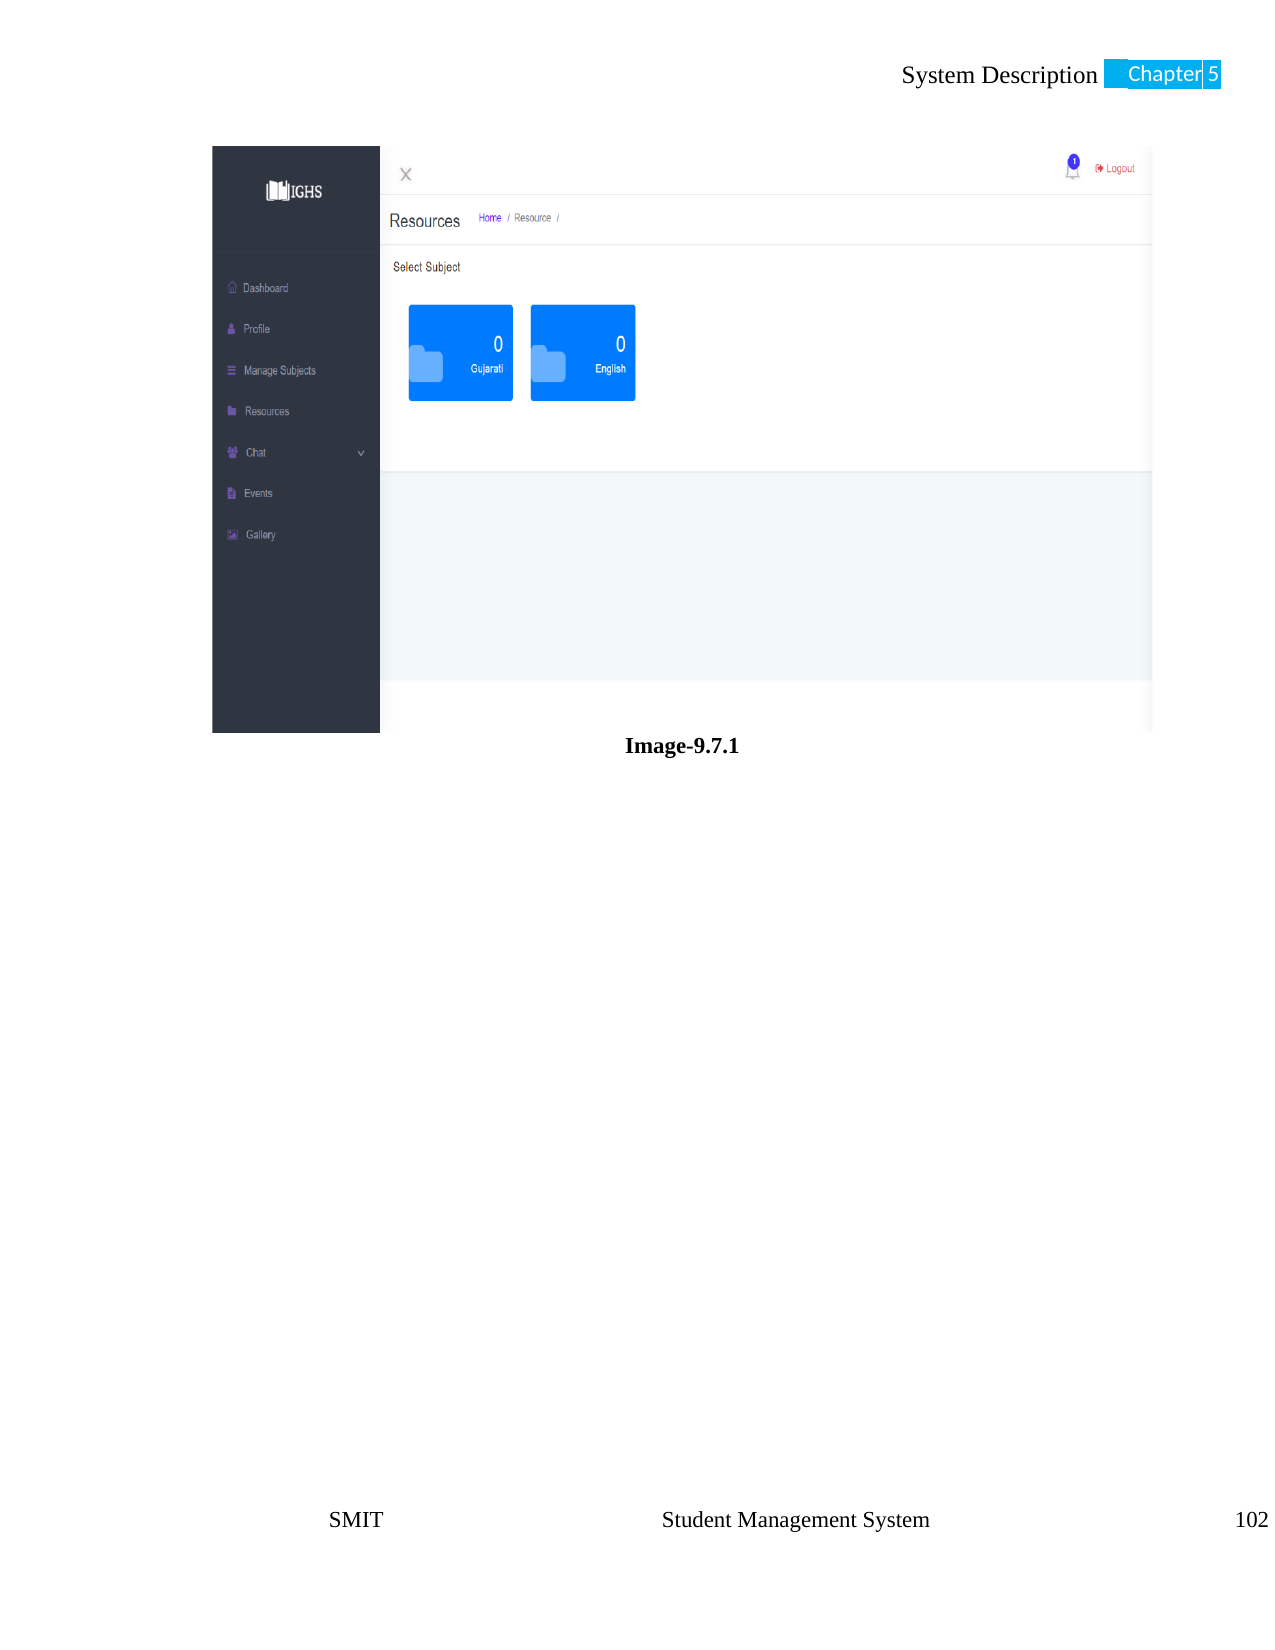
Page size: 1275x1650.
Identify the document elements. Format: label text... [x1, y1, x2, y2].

picture [212, 146, 1153, 733]
text Image-9.7.1 [96, 732, 1269, 759]
